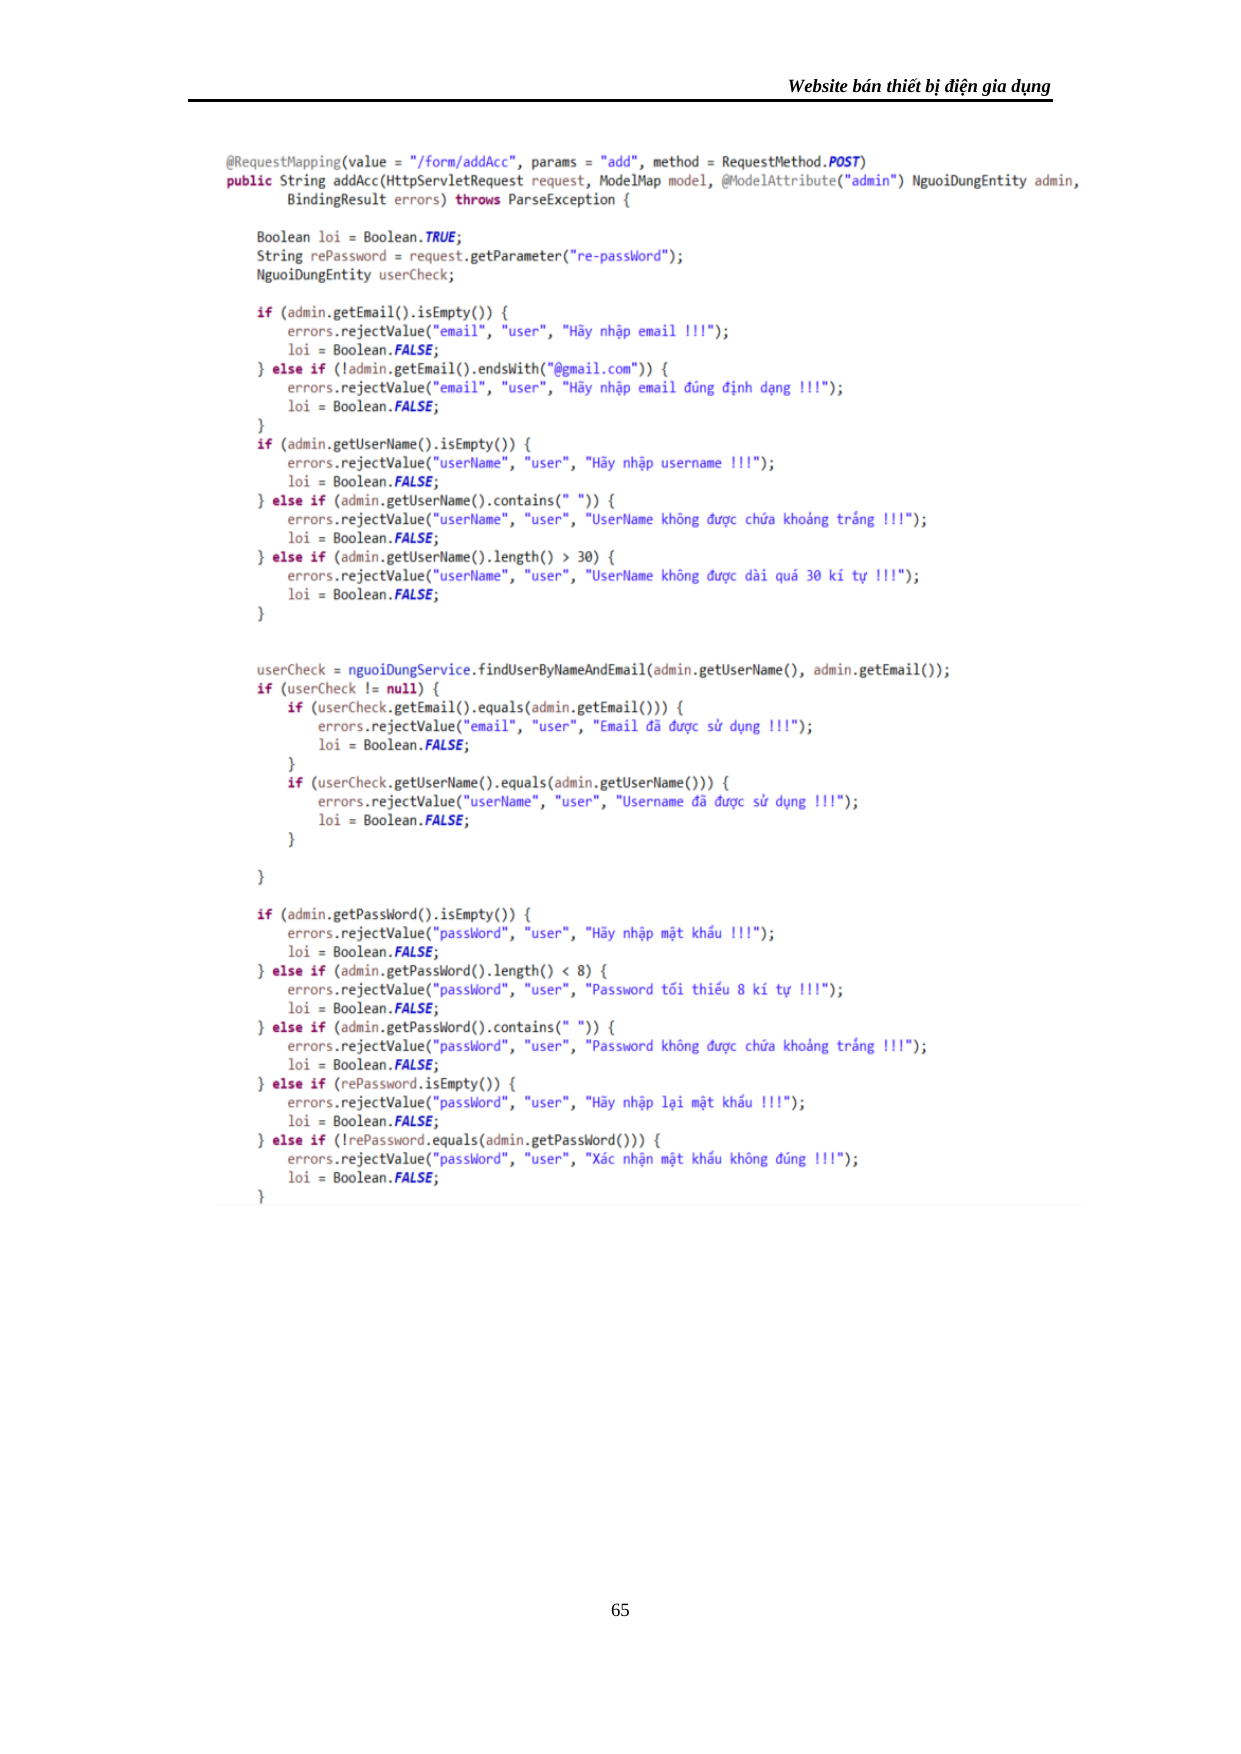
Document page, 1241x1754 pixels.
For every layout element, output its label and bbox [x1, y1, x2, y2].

picture [216, 150, 1082, 1205]
